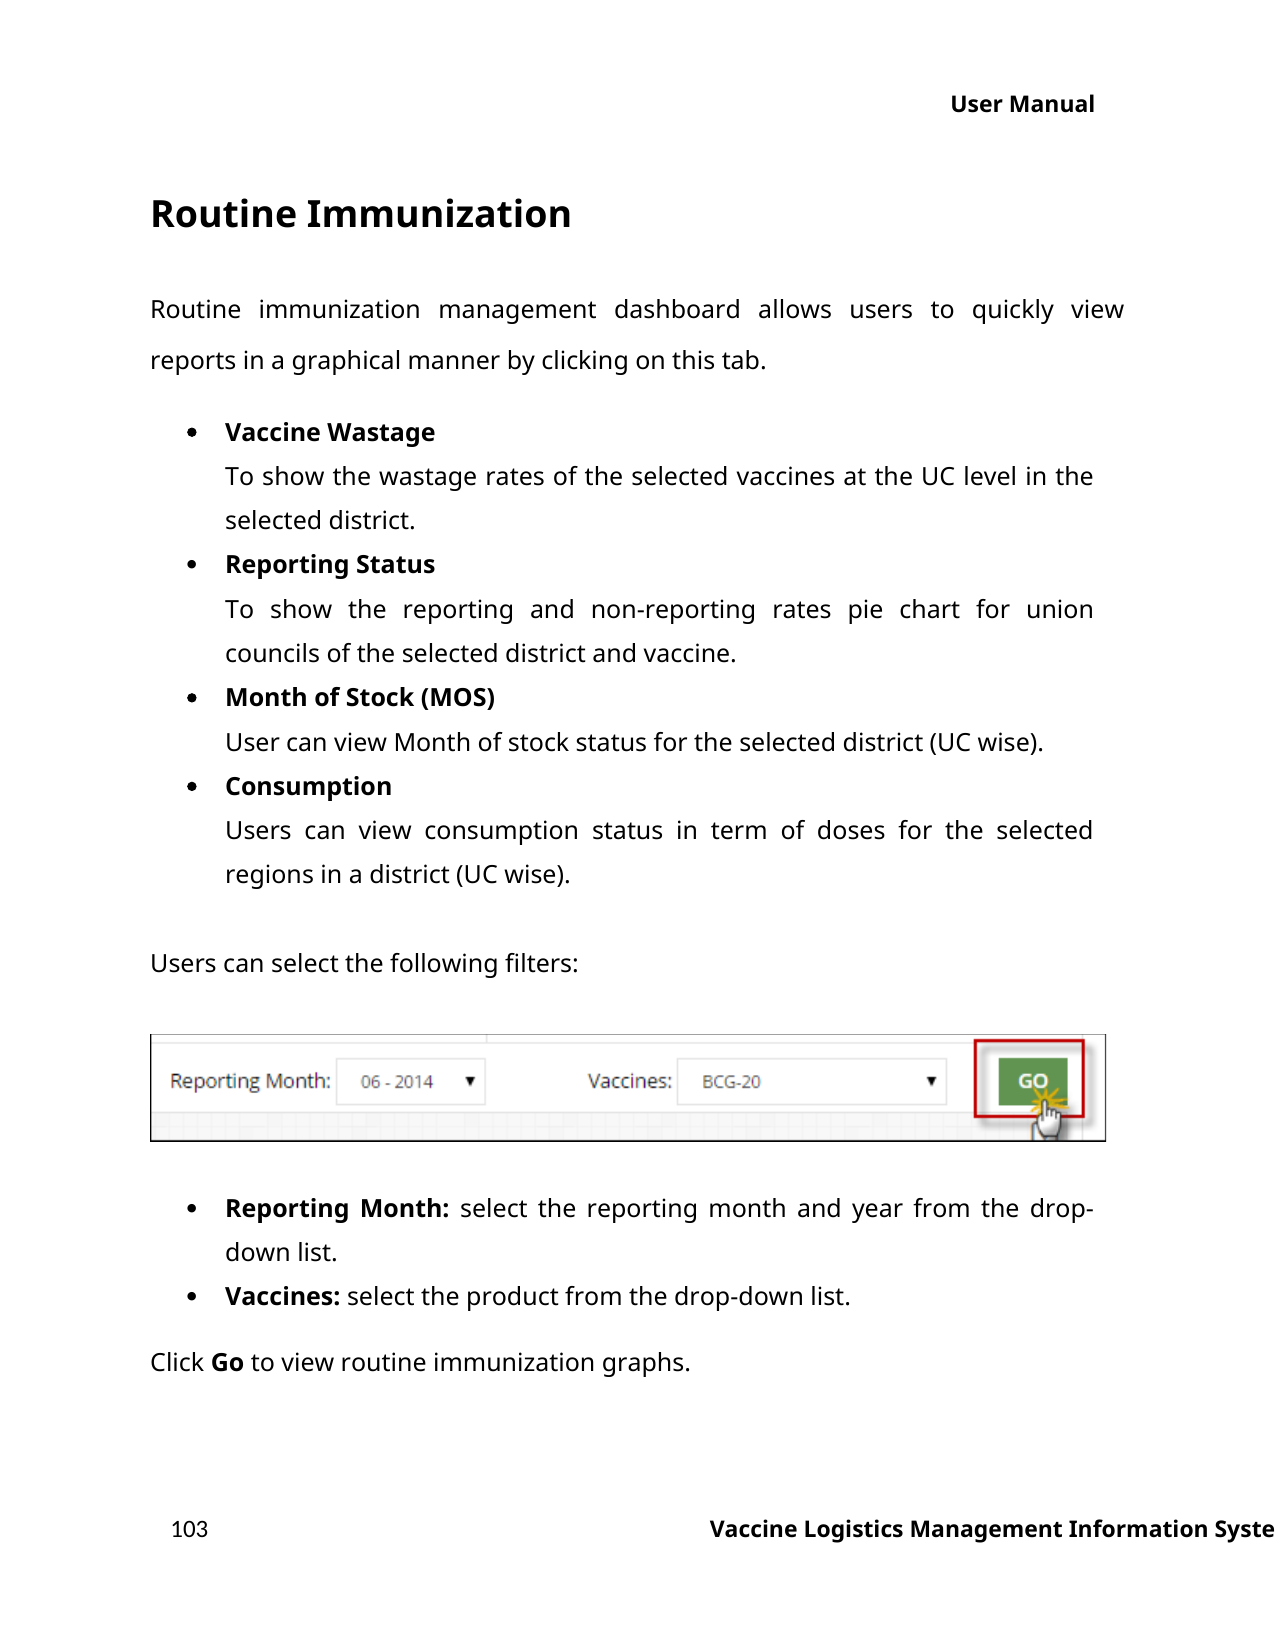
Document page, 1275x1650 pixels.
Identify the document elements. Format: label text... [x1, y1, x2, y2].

list Users can view consumption status in term of doses for the selected regions in a district (UC wise). [225, 813, 1095, 891]
text Click Go to view routine immunization graphs. [150, 1344, 1125, 1378]
picture [150, 1034, 1107, 1142]
list Reporting Month: select the reporting month and year from the drop-down list. [187, 1191, 1095, 1269]
list Vaccines: select the product from the drop-down list. [187, 1279, 1095, 1313]
list Reporting Status [187, 547, 1095, 581]
list User can view Month of stock status for the selected district (UC wise). [225, 724, 1095, 758]
list To show the wastage rates of the selected vaccines at the UC level in the selected district. [225, 458, 1095, 537]
subtitle Routine Immunization [150, 187, 1125, 238]
list Consumption [187, 768, 1095, 802]
list To show the reporting and non-reporting rates pie chart for union councils of the selected district and vaccine. [225, 591, 1095, 670]
list Vaccine Wastage [187, 414, 1095, 448]
text Routine immunization management dashboard allows users to quickly view reports in a graphical manner by clicking on this tab. [150, 291, 1125, 376]
list Users can select the following filters: [150, 946, 1095, 979]
list Month of Stock (MOS) [187, 680, 1095, 714]
